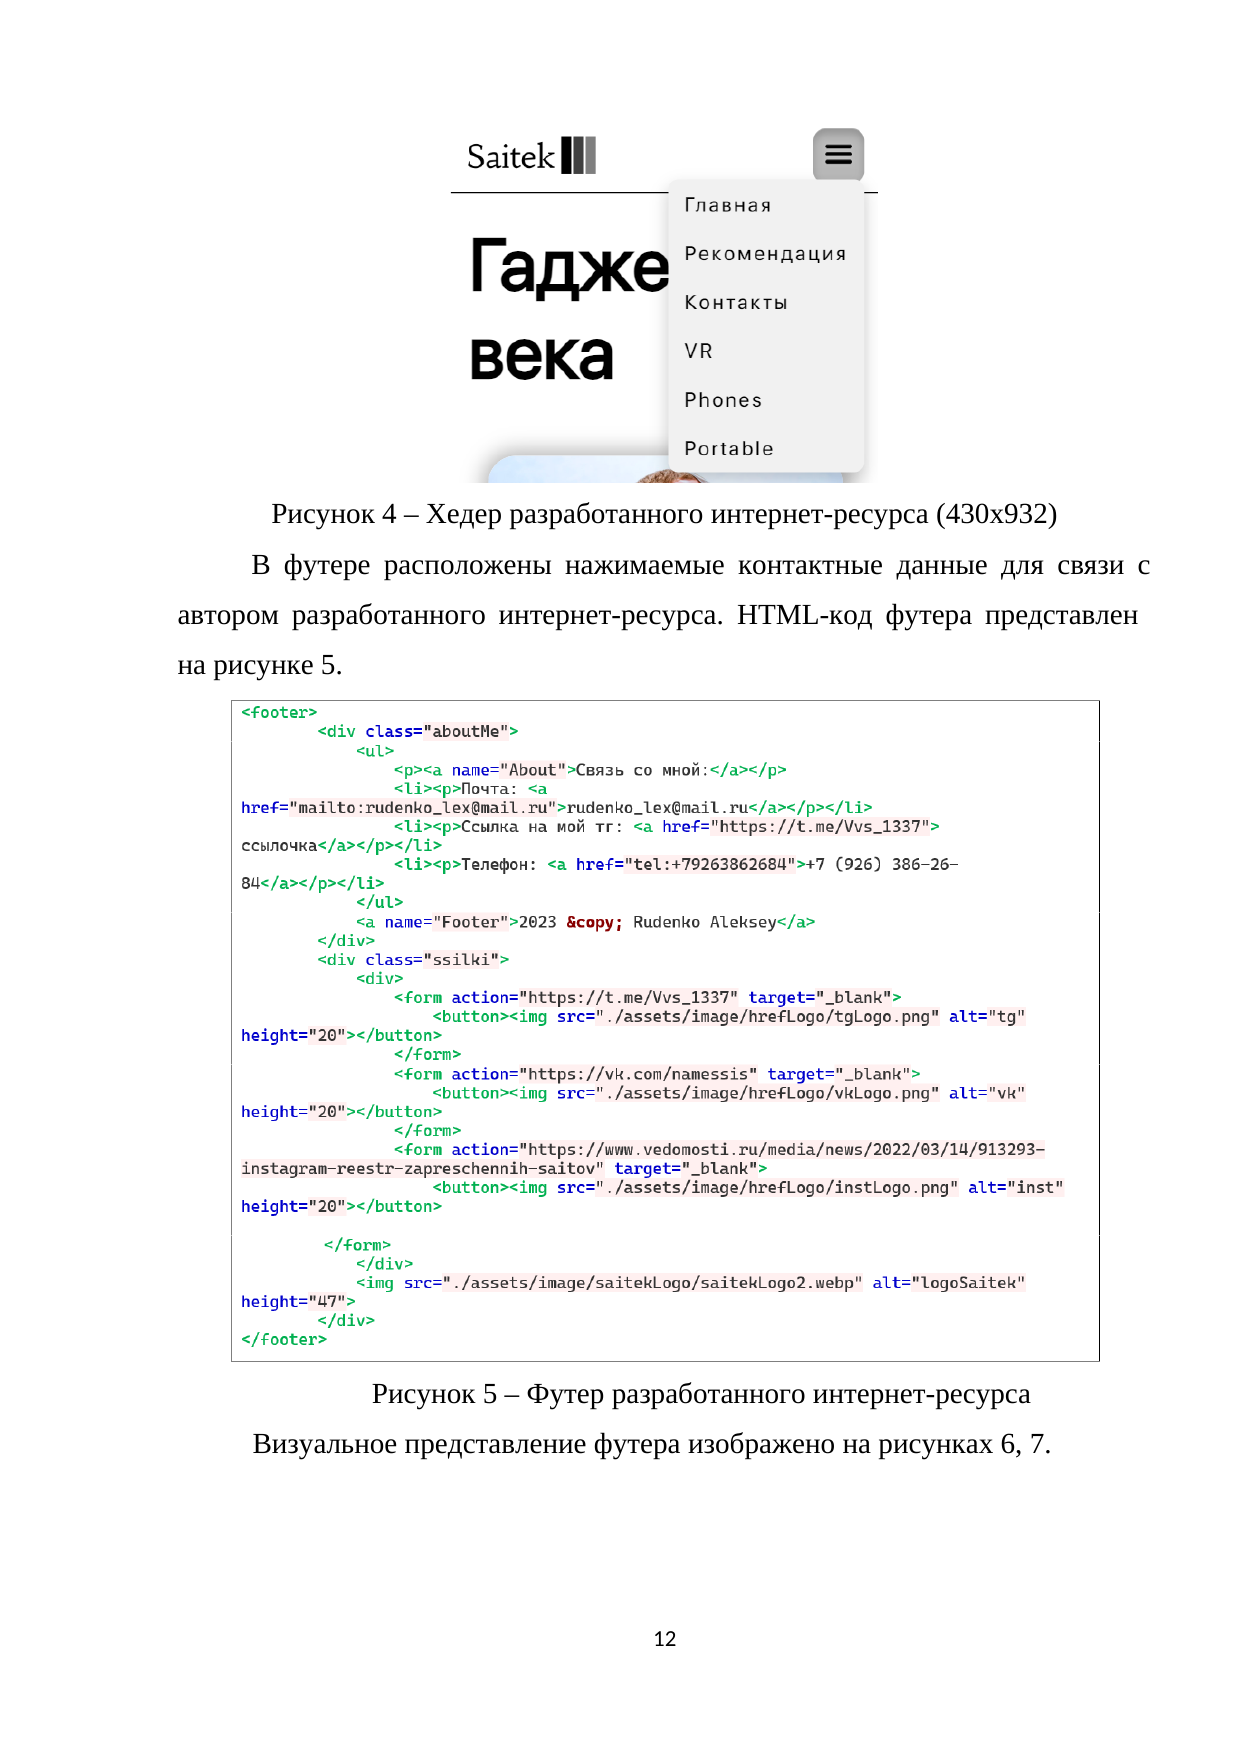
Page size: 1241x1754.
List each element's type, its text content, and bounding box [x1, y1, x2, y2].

picture [228, 697, 1101, 1362]
text Визуальное представление футера изображено на рисунках 6, 7. [177, 1427, 1152, 1460]
picture [450, 118, 878, 483]
text Рисунок 5 – Футер разработанного интернет-ресурса [177, 1376, 1152, 1410]
text Рисунок 4 – Хедер разработанного интернет-ресурса (430х932) [177, 497, 1152, 530]
text В футере расположены нажимаемые контактные данные для связи с автором разработанного интернет-ресурса. HTML-код футера представлен на рисунке 5. [177, 547, 1152, 681]
